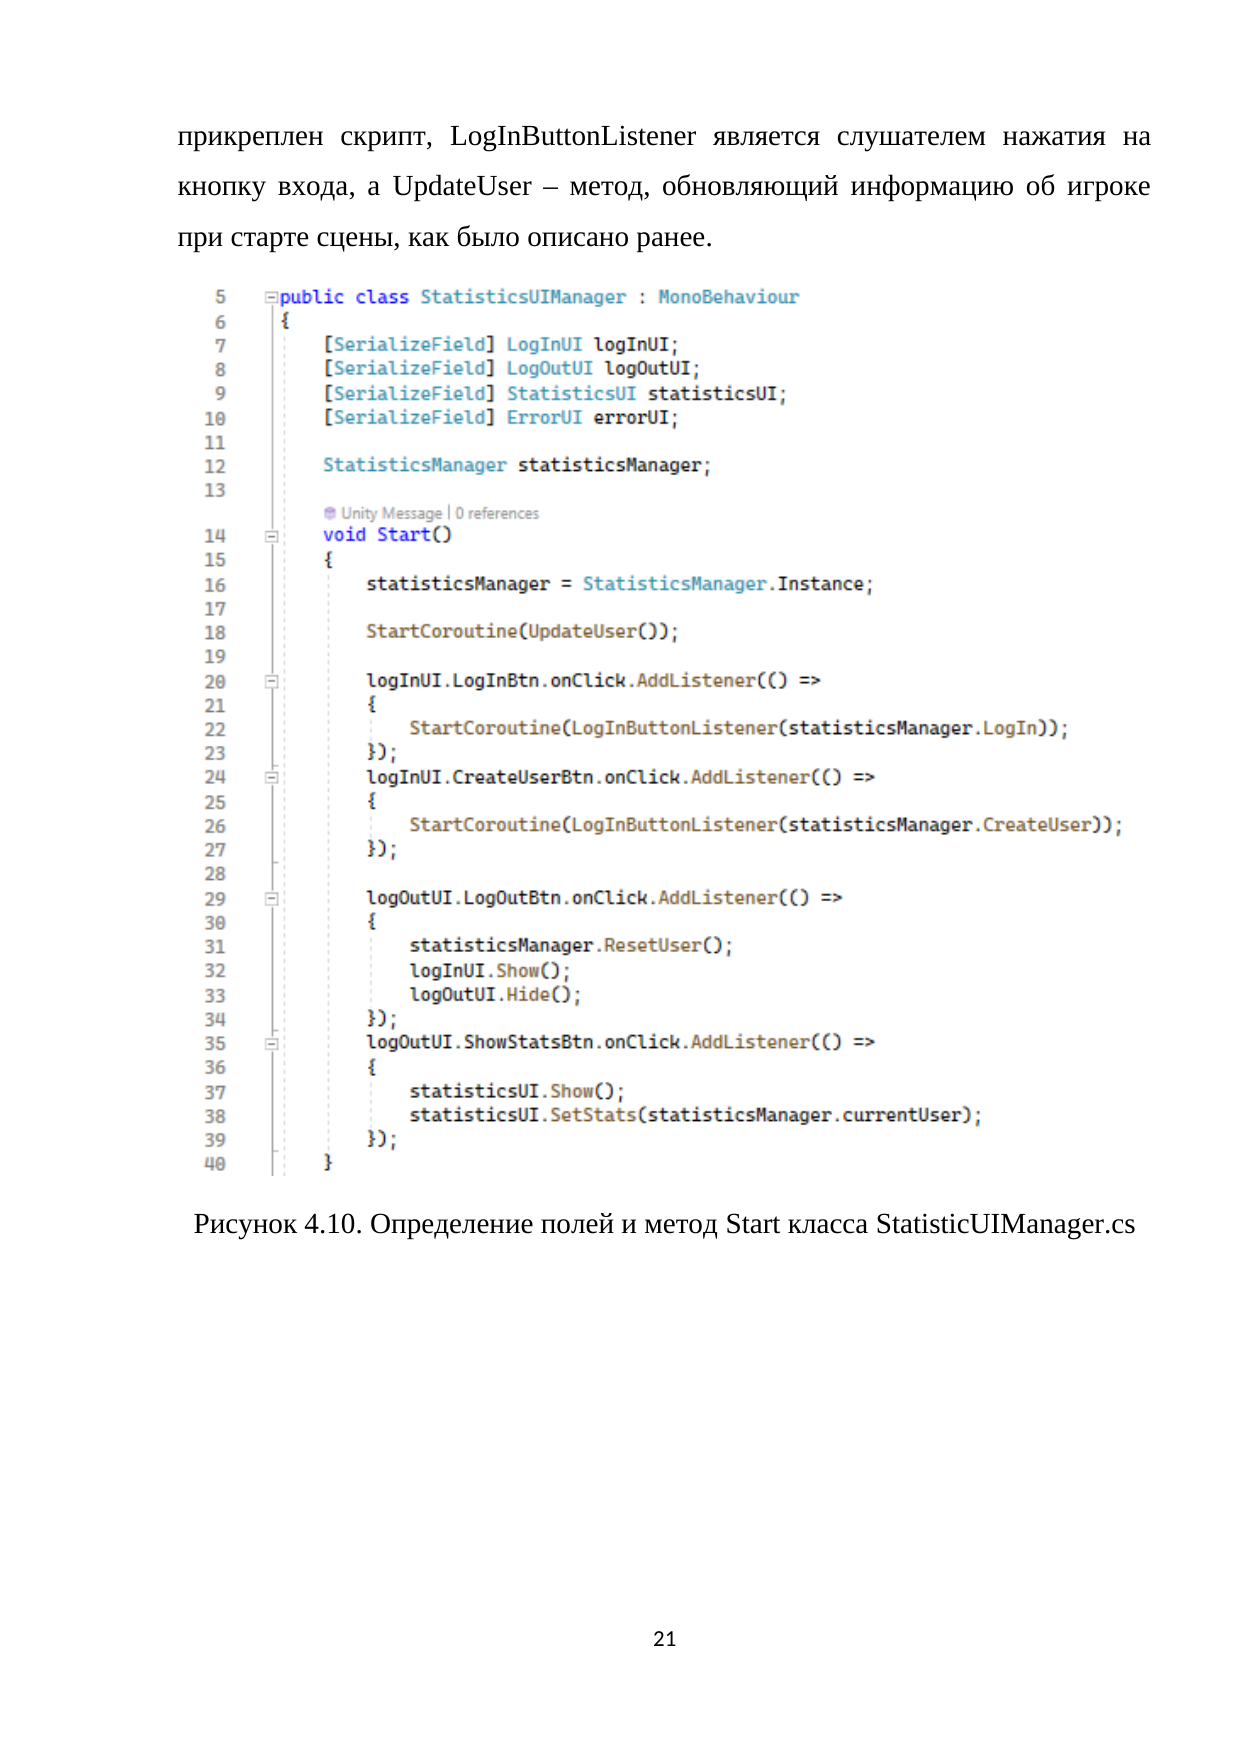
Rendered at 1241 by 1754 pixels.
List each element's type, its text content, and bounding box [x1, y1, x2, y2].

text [177, 118, 1152, 252]
picture [200, 285, 1129, 1176]
text Рисунок 4.10. Определение полей и метод Start класса StatisticUIManager.cs [177, 1206, 1152, 1240]
